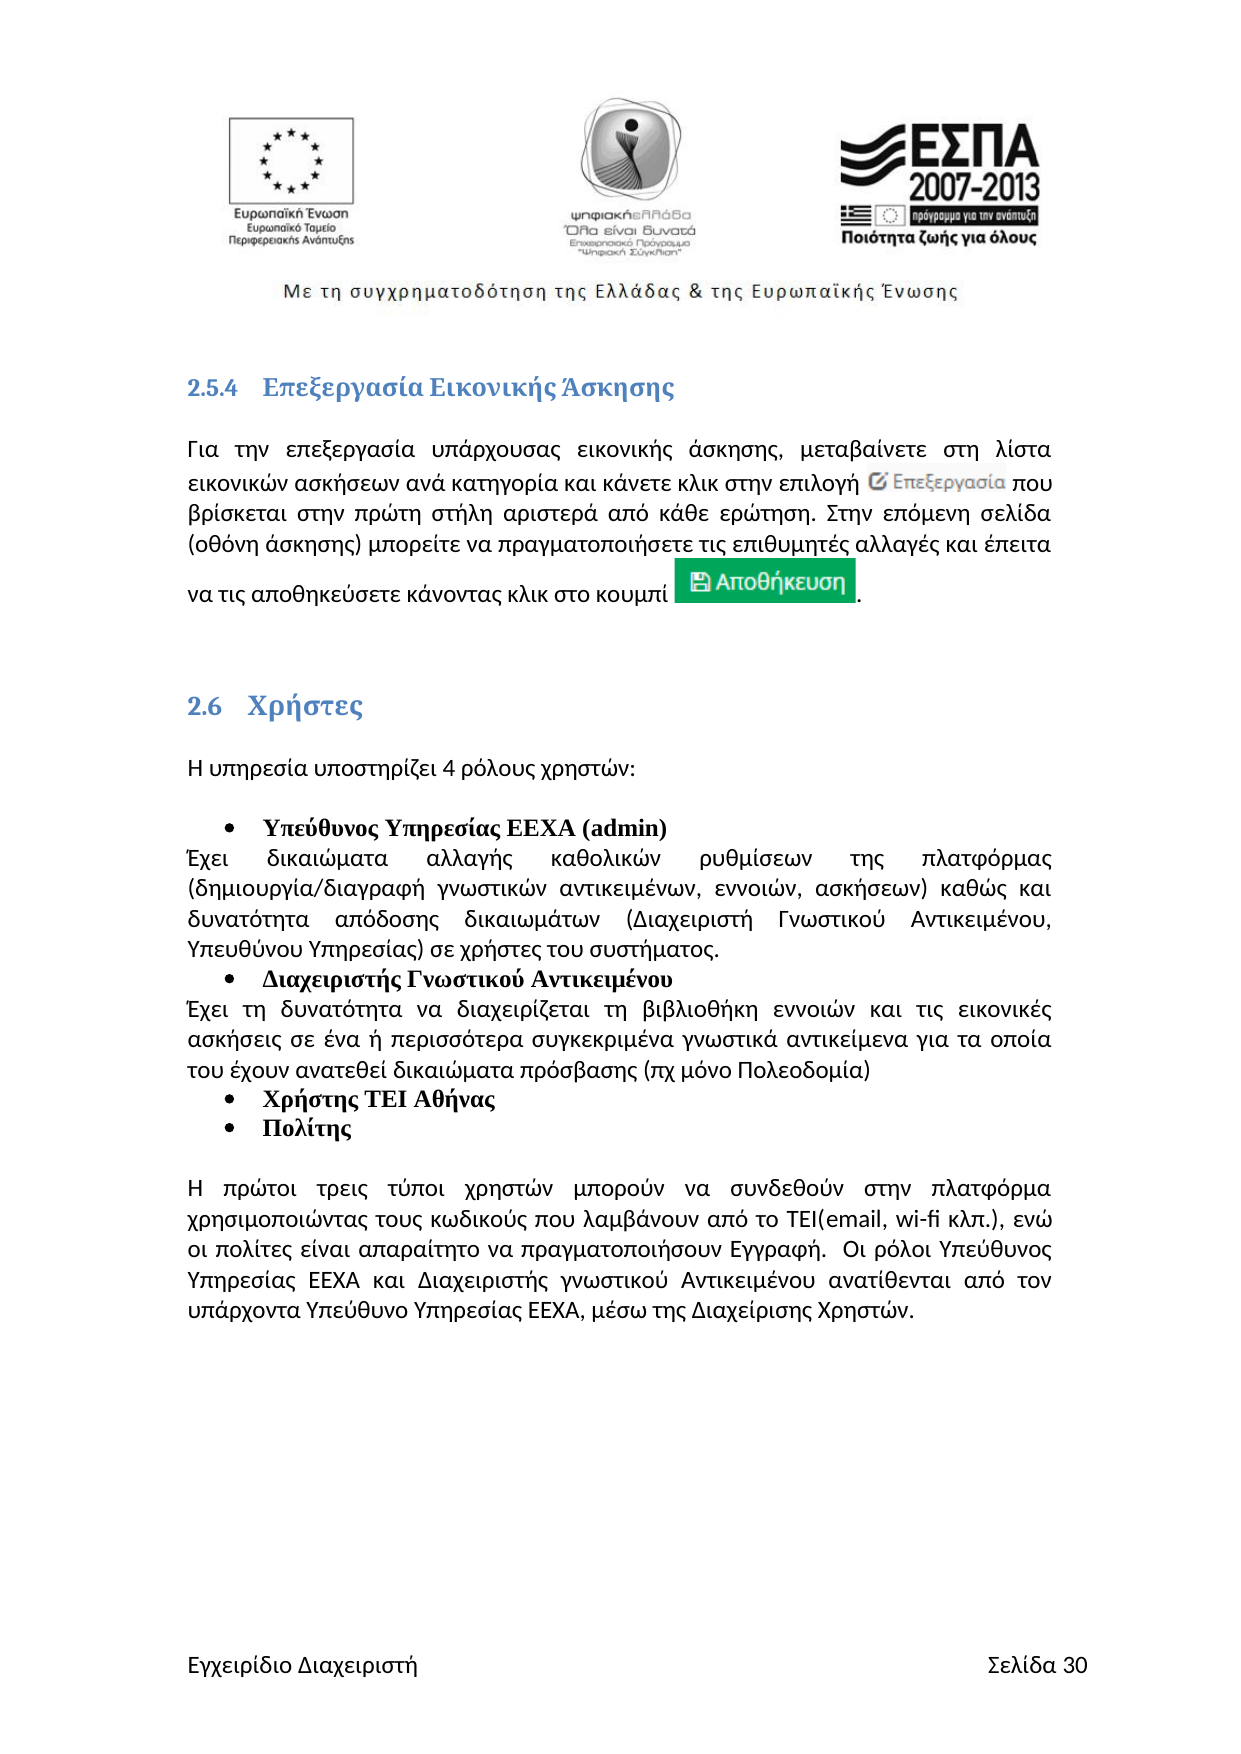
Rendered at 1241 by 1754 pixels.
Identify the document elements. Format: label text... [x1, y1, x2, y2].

picture [674, 558, 856, 603]
list Υπεύθυνος Υπηρεσίας ΕΕΧΑ (admin) [225, 813, 1053, 842]
text Για την επεξεργασία υπάρχουσας εικονικής άσκησης, μεταβαίνετε στη λίστα εικονικών ασκήσεων ανά κατηγορία και κάνετε κλικ στην επιλογή που βρίσκεται στην πρώτη στήλη αριστερά από κάθε ερώτηση. Στην επόμενη σελίδα (οθόνη άσκησης) μπορείτε να πραγματοποιήσετε τις επιθυμητές αλλαγές και έπειτα να τις αποθηκεύσετε κάνοντας κλικ στο κουμπί . [187, 433, 1053, 609]
subtitle Επεξεργασία Εικονικής Άσκησης [187, 373, 1053, 402]
text Η υπηρεσία υποστηρίζει 4 ρόλους χρηστών: [187, 752, 1053, 783]
picture [867, 463, 1007, 492]
list Πολίτης [225, 1113, 1053, 1142]
subtitle Χρήστες [187, 691, 1053, 722]
list Διαχειριστής Γνωστικού Αντικειμένου [225, 964, 1053, 993]
picture [187, 73, 1088, 343]
text Έχει τη δυνατότητα να διαχειρίζεται τη βιβλιοθήκη εννοιών και τις εικονικές ασκήσεις σε ένα ή περισσότερα συγκεκριμένα γνωστικά αντικείμενα για τα οποία του έχουν ανατεθεί δικαιώματα πρόσβασης (πχ μόνο Πολεοδομία) [187, 993, 1053, 1084]
text Η πρώτοι τρεις τύποι χρηστών μπορούν να συνδεθούν στην πλατφόρμα χρησιμοποιώντας τους κωδικούς που λαμβάνουν από το ΤΕΙ(email, wi-fi κλπ.), ενώ οι πολίτες είναι απαραίτητο να πραγματοποιήσουν Εγγραφή. Οι ρόλοι Υπεύθυνος Υπηρεσίας ΕΕΧΑ και Διαχειριστής γνωστικού Αντικειμένου ανατίθενται από τον υπάρχοντα Υπεύθυνο Υπηρεσίας ΕΕΧΑ, μέσω της Διαχείρισης Χρηστών. [187, 1172, 1053, 1325]
list Χρήστης ΤΕΙ Αθήνας [225, 1084, 1053, 1113]
text Έχει δικαιώματα αλλαγής καθολικών ρυθμίσεων της πλατφόρμας (δημιουργία/διαγραφή γνωστικών αντικειμένων, εννοιών, ασκήσεων) καθώς και δυνατότητα απόδοσης δικαιωμάτων (Διαχειριστή Γνωστικού Αντικειμένου, Υπευθύνου Υπηρεσίας) σε χρήστες του συστήματος. [187, 842, 1053, 964]
